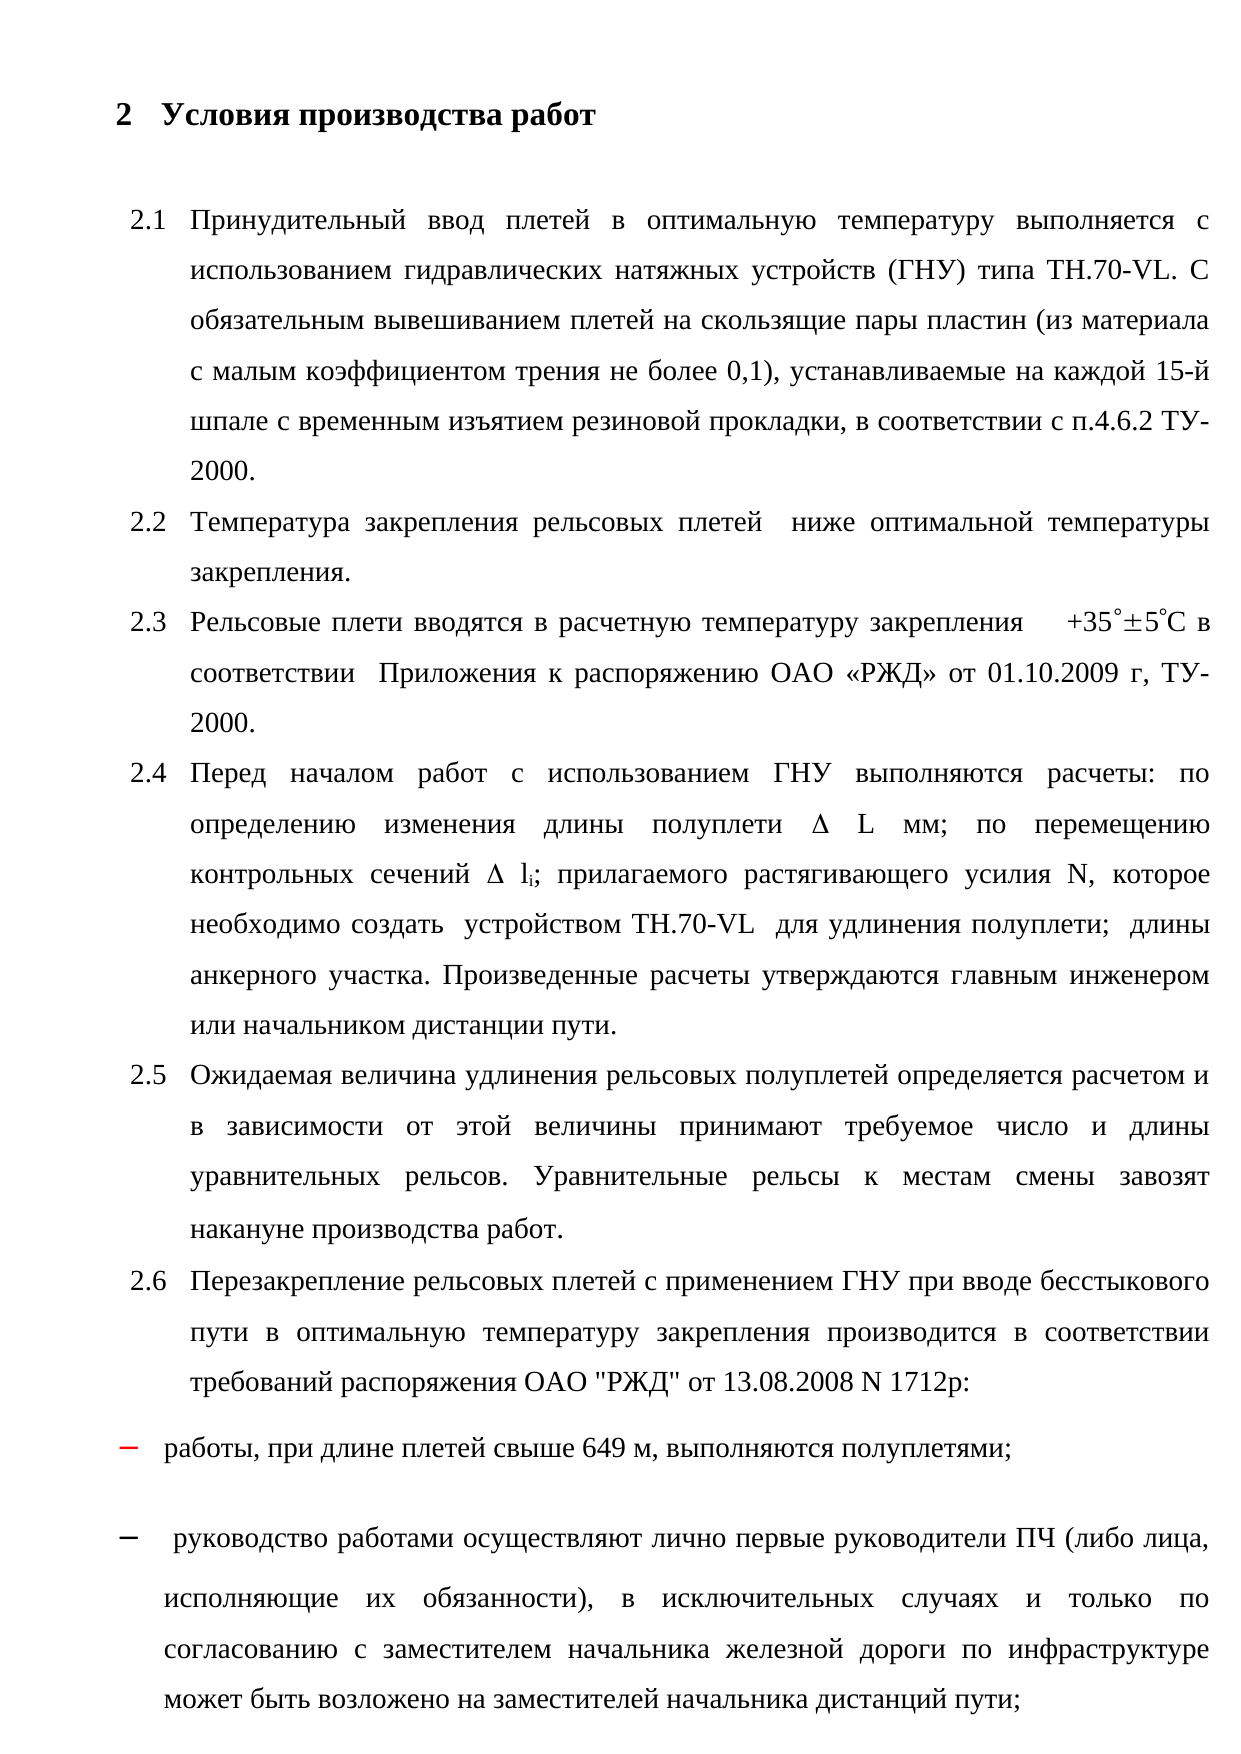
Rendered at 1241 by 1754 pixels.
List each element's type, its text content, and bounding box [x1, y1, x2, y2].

list Условия производства работ [115, 94, 1211, 133]
list Перезакрепление рельсовых плетей с применением ГНУ при вводе бесстыкового пути в оптимальную температуру закрепления производится в соответствии требований распоряжения ОАО "РЖД" от 13.08.2008 N 1712р: [130, 1263, 1211, 1398]
list Перед началом работ с использованием ГНУ выполняются расчеты: по определению изменения длины полуплети Δ L мм; по перемещению контрольных сечений Δ li; прилагаемого растягивающего усилия N, которое необходимо создать устройством ТН.70-VL для удлинения полуплети; длины анкерного участка. Произведенные расчеты утверждаются главным инженером или начальником дистанции пути. [130, 755, 1211, 1041]
list Принудительный ввод плетей в оптимальную температуру выполняется с использованием гидравлических натяжных устройств (ГНУ) типа ТН.70-VL. С обязательным вывешиванием плетей на скользящие пары пластин (из материала с малым коэффициентом трения не более 0,1), устанавливаемые на каждой 15-й шпале с временным изъятием резиновой прокладки, в соответствии с п.4.6.2 ТУ-2000. [130, 202, 1211, 487]
list Ожидаемая величина удлинения рельсовых полуплетей определяется расчетом и в зависимости от этой величины принимают требуемое число и длины уравнительных рельсов. Уравнительные рельсы к местам смены завозят накануне производства работ. [130, 1057, 1211, 1246]
list руководство работами осуществляют лично первые руководители ПЧ (либо лица, исполняющие их обязанности), в исключительных случаях и только по согласованию с заместителем начальника железной дороги по инфраструктуре может быть возложено на заместителей начальника дистанций пути; [116, 1504, 1211, 1715]
list Рельсовые плети вводятся в расчетную температуру закрепления +35°±5°С в соответствии Приложения к распоряжению ОАО «РЖД» от 01.10.2009 г, ТУ-2000. [130, 604, 1211, 739]
list Температура закрепления рельсовых плетей ниже оптимальной температуры закрепления. [130, 504, 1211, 588]
list работы, при длине плетей свыше 649 м, выполняются полуплетями; [116, 1414, 1211, 1474]
